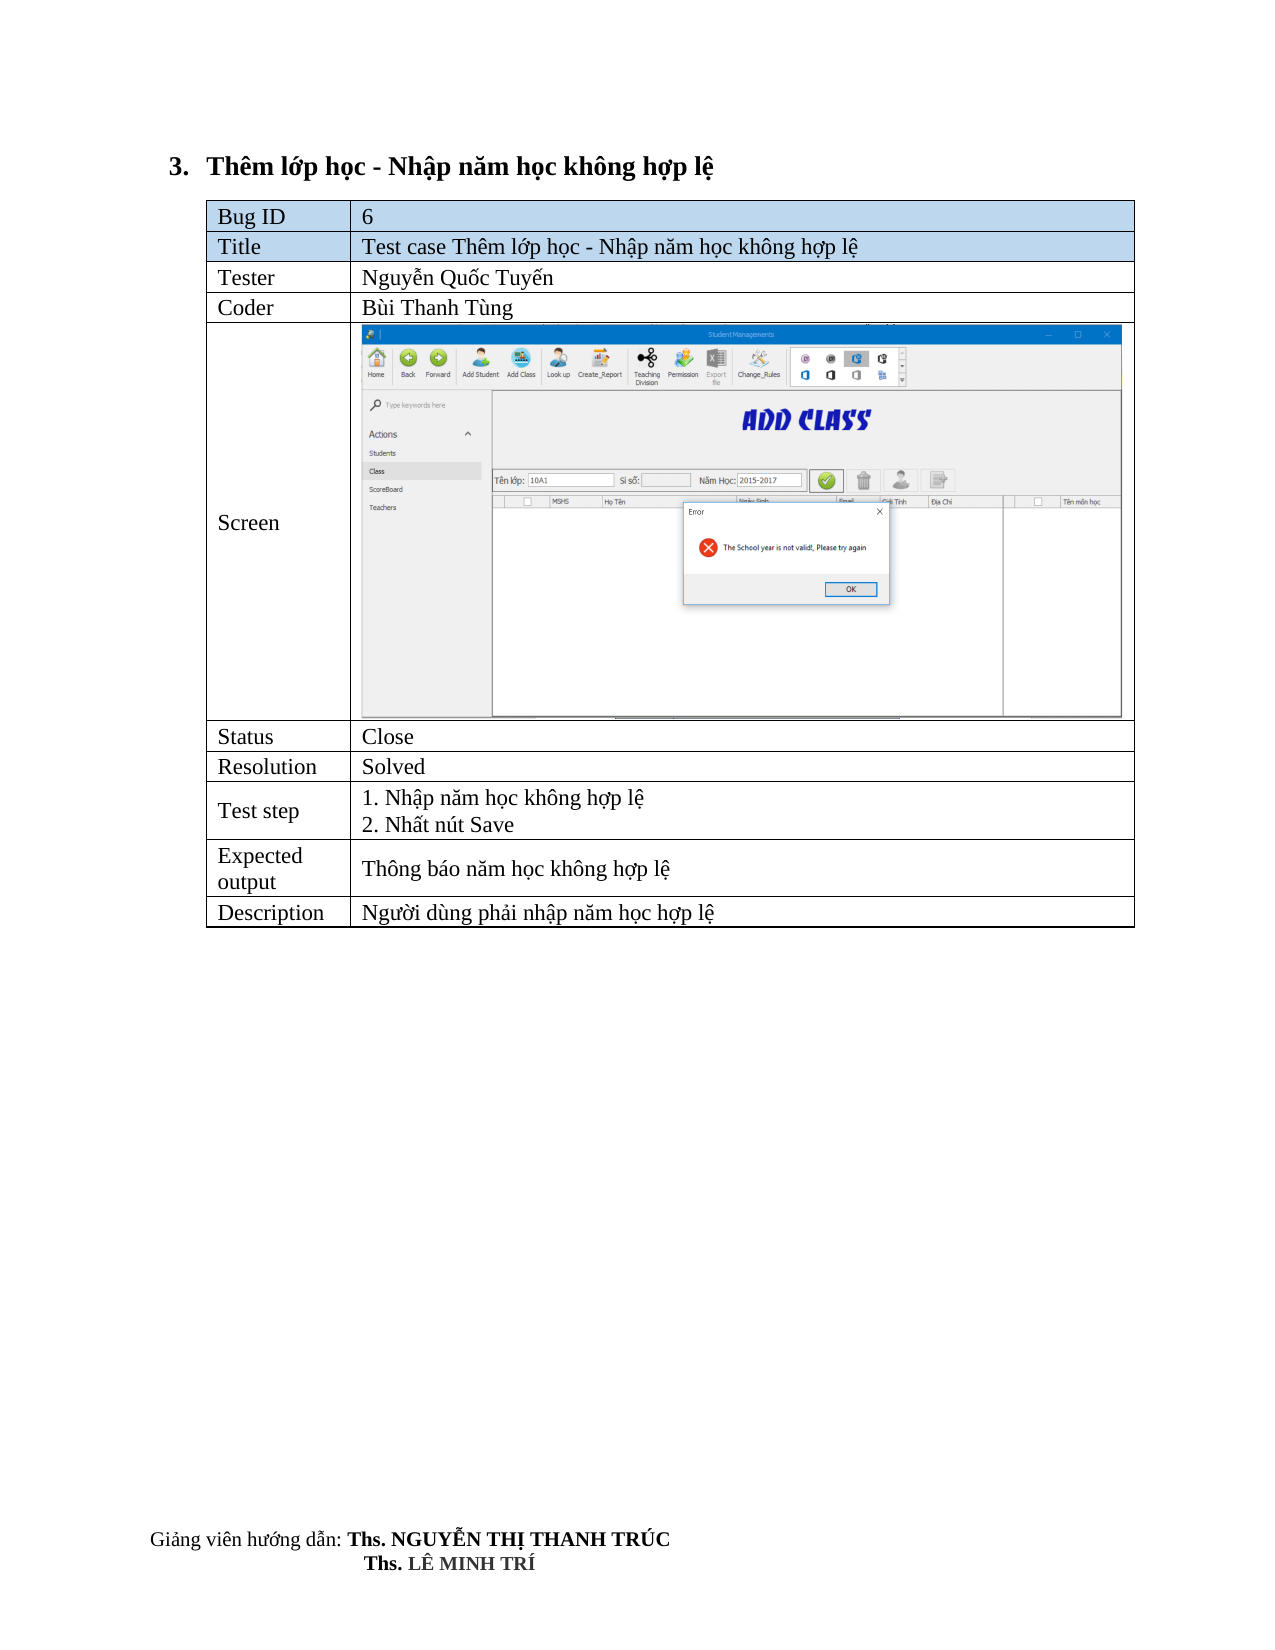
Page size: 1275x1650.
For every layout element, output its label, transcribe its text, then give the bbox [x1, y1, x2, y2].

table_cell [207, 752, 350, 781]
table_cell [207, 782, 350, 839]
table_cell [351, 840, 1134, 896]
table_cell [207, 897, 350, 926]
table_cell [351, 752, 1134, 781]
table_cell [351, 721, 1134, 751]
list Thêm lớp học - Nhập năm học không hợp lệ [169, 150, 1125, 181]
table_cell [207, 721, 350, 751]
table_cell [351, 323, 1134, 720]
picture [361, 324, 1123, 719]
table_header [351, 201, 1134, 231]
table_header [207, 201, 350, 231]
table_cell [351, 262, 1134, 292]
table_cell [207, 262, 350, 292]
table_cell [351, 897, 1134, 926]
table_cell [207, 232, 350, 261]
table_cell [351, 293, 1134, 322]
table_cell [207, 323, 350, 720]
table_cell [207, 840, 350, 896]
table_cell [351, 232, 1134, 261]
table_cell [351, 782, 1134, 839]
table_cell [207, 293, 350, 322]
